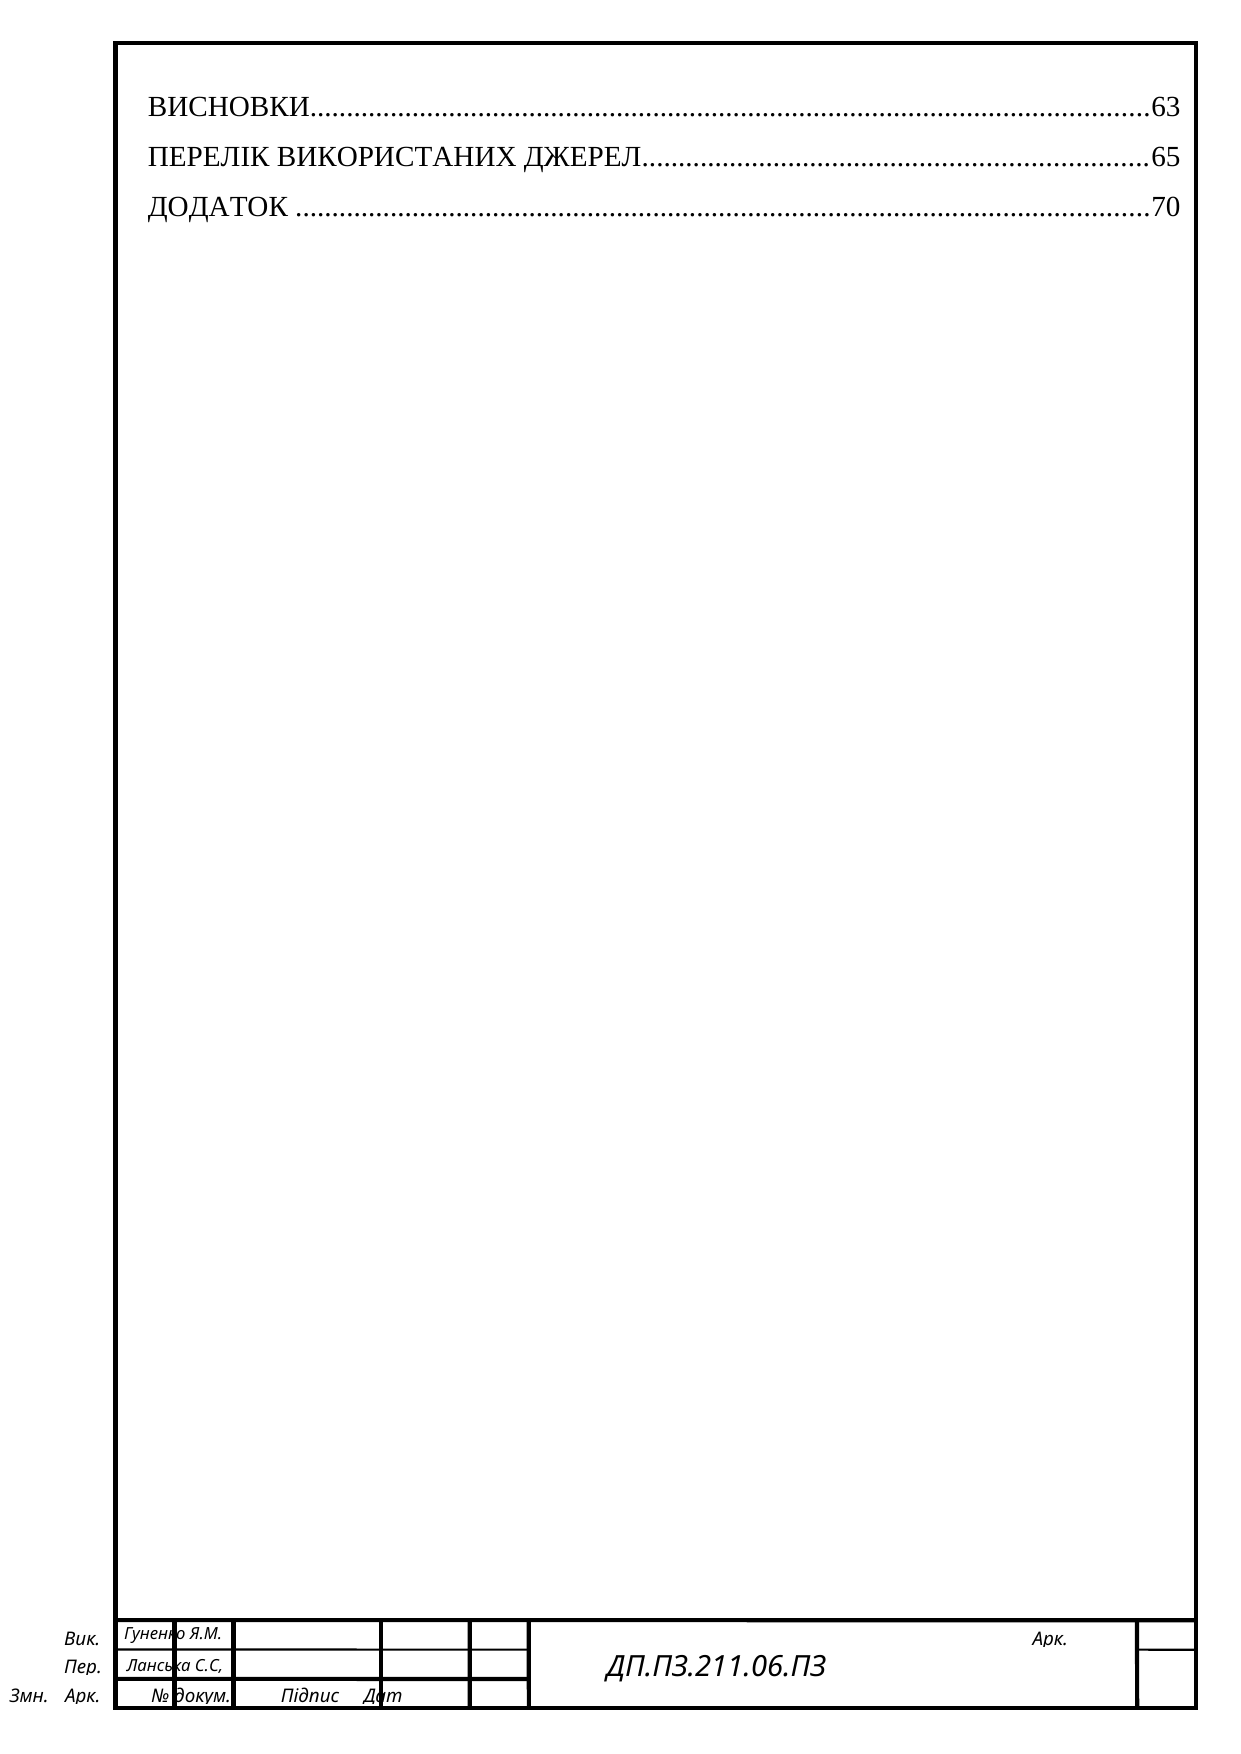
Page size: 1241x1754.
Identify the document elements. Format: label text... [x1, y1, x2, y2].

text ПЕРЕЛІК ВИКОРИСТАНИХ ДЖЕРЕЛ 65 [148, 139, 1181, 172]
text Додаток 70 [148, 189, 1181, 223]
text ВИСНОВКИ 63 [148, 89, 1181, 122]
